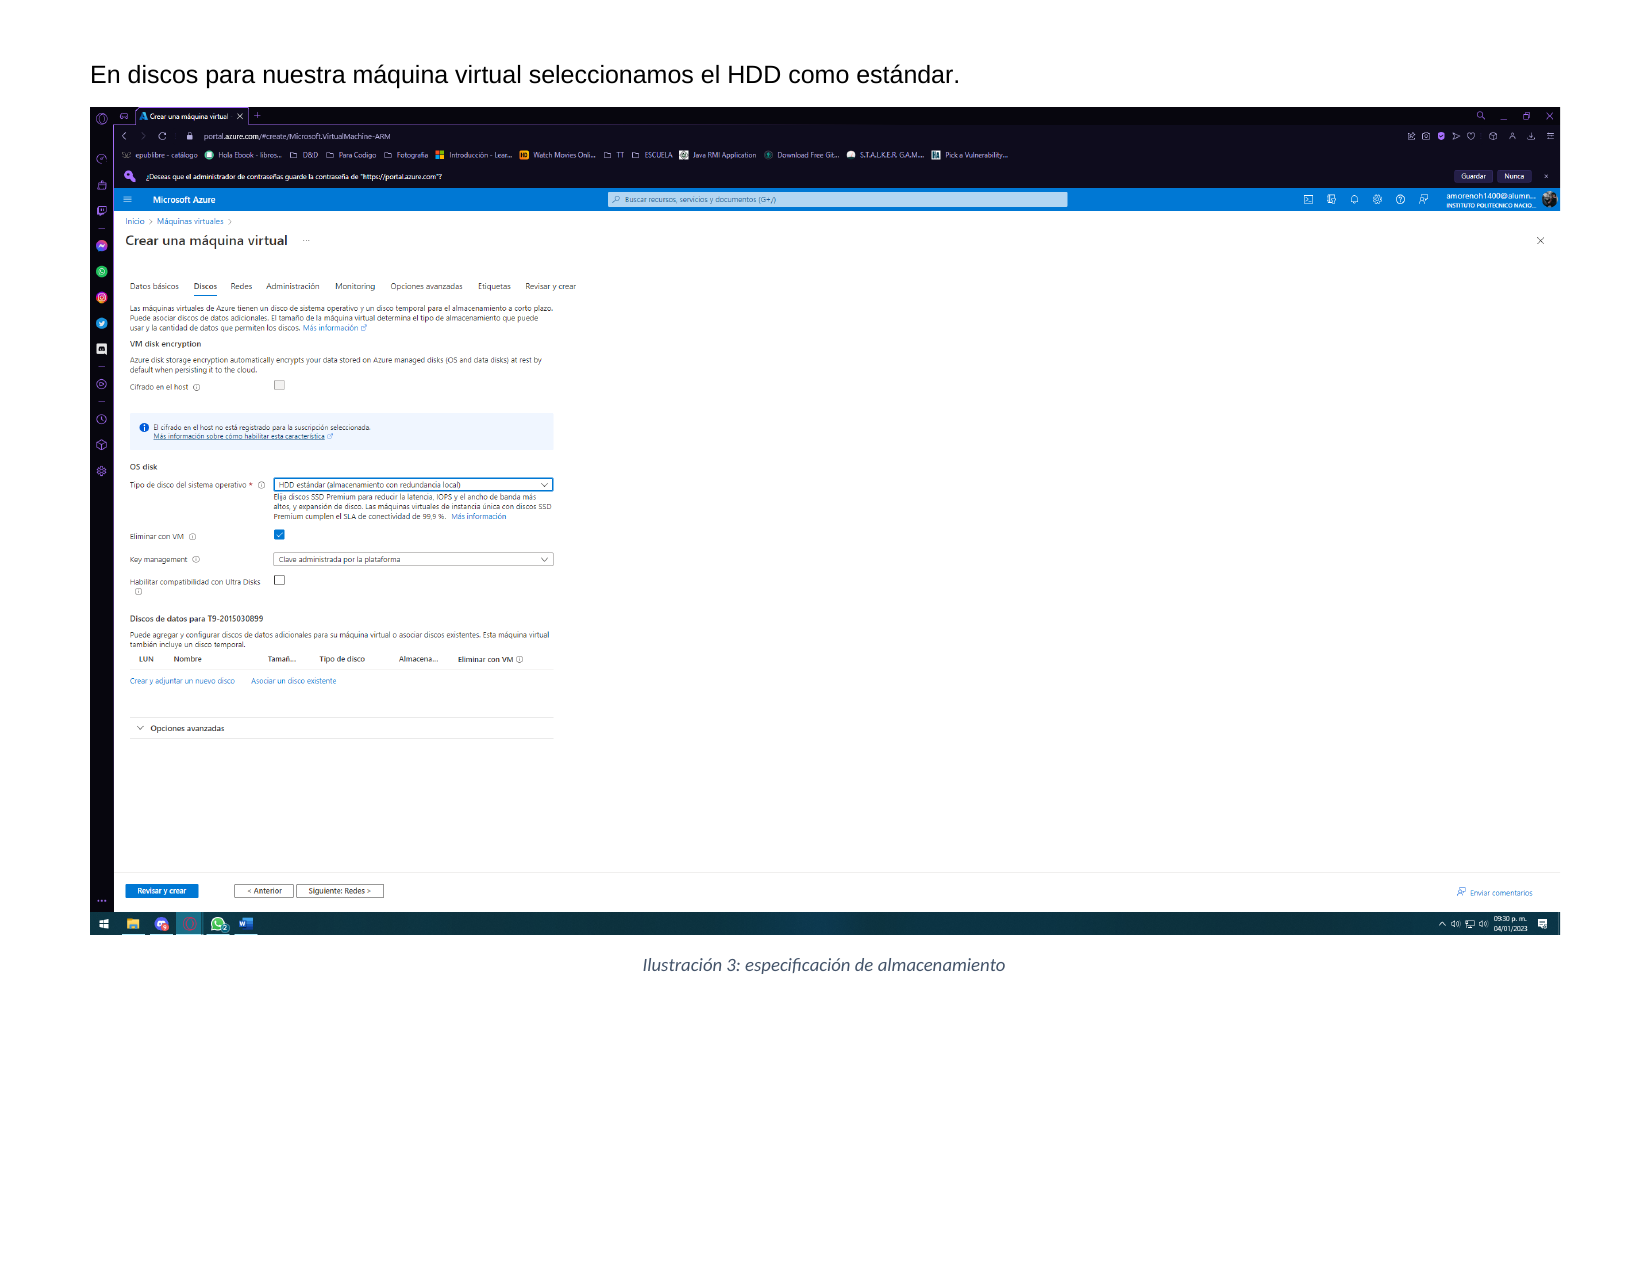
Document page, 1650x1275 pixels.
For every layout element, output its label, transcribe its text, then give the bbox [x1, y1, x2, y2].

text En discos para nuestra máquina virtual seleccionamos el HDD como estándar. [90, 60, 1560, 89]
picture [90, 107, 1561, 935]
text Ilustración 3: especificación de almacenamiento [90, 953, 1560, 976]
